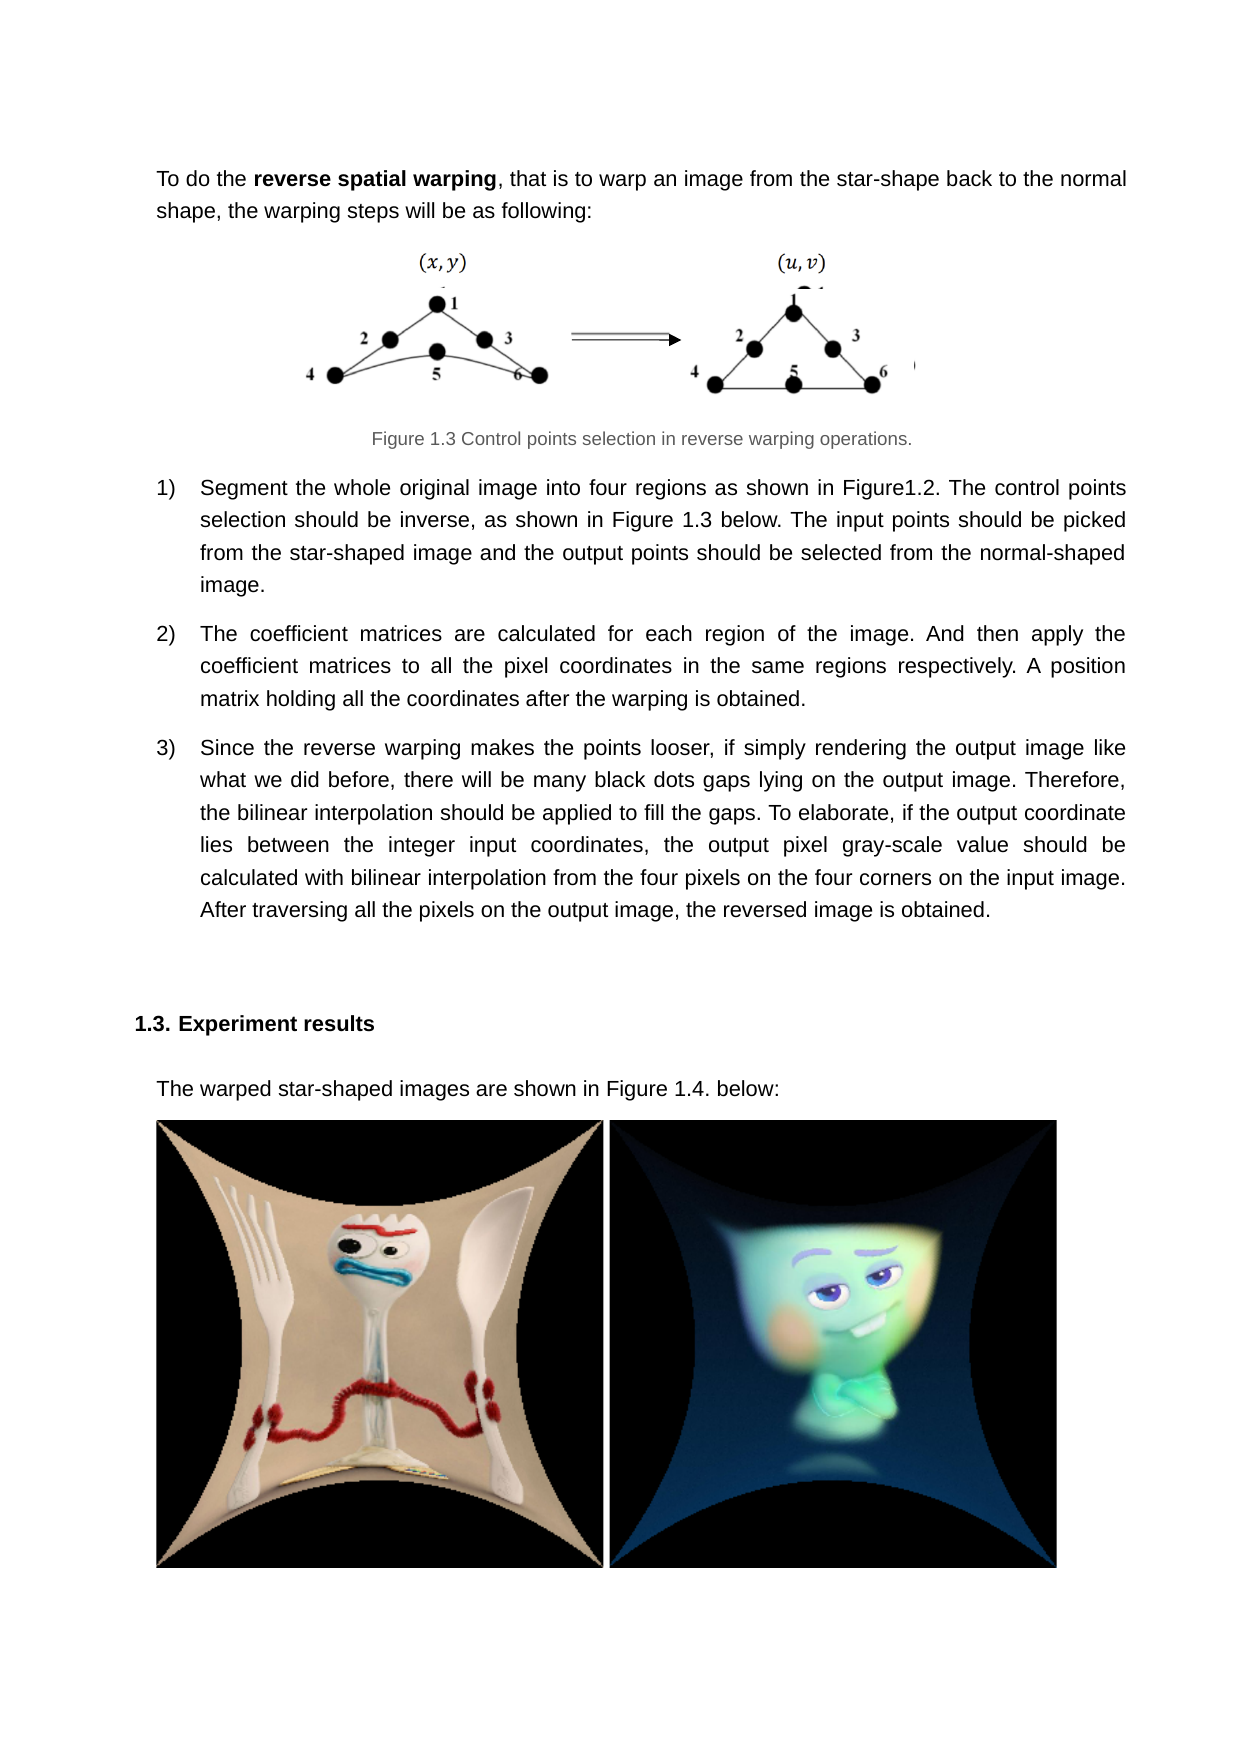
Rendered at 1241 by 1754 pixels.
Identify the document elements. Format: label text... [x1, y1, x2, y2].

list The coefficient matrices are calculated for each region of the image. And then apply the coefficient matrices to all the pixel coordinates in the same regions respectively. A position matrix holding all the coordinates after the warping is obtained. [156, 617, 1128, 714]
list Segment the whole original image into four regions as shown in Figure1.2. The control points selection should be inverse, as shown in Figure 1.3 below. The input points should be picked from the star-shaped image and the output points should be selected from the normal-shaped image. [156, 471, 1128, 601]
picture [303, 243, 922, 404]
text To do the reverse spatial warping, that is to warp an image from the star-shape back to the normal shape, the warping steps will be as following: [156, 162, 1128, 227]
text Figure 1.3 Control points selection in reverse warping operations. [156, 422, 1128, 454]
picture [156, 1120, 604, 1568]
picture [609, 1120, 1057, 1568]
list Since the reverse warping makes the points looser, if simply rendering the output image like what we did before, there will be many black dots gaps lying on the output image. Therefore, the bilinear interpolation should be applied to fill the gaps. To elaborate, if the output coordinate lies between the integer input coordinates, the output pixel gray-scale value should be calculated with bilinear interpolation from the four pixels on the four corners on the input image. After traversing all the pixels on the output image, the reversed image is obtained. [156, 731, 1128, 926]
text The warped star-shaped images are shown in Figure 1.4. below: [156, 1072, 1128, 1104]
subtitle Experiment results [134, 1007, 1128, 1039]
